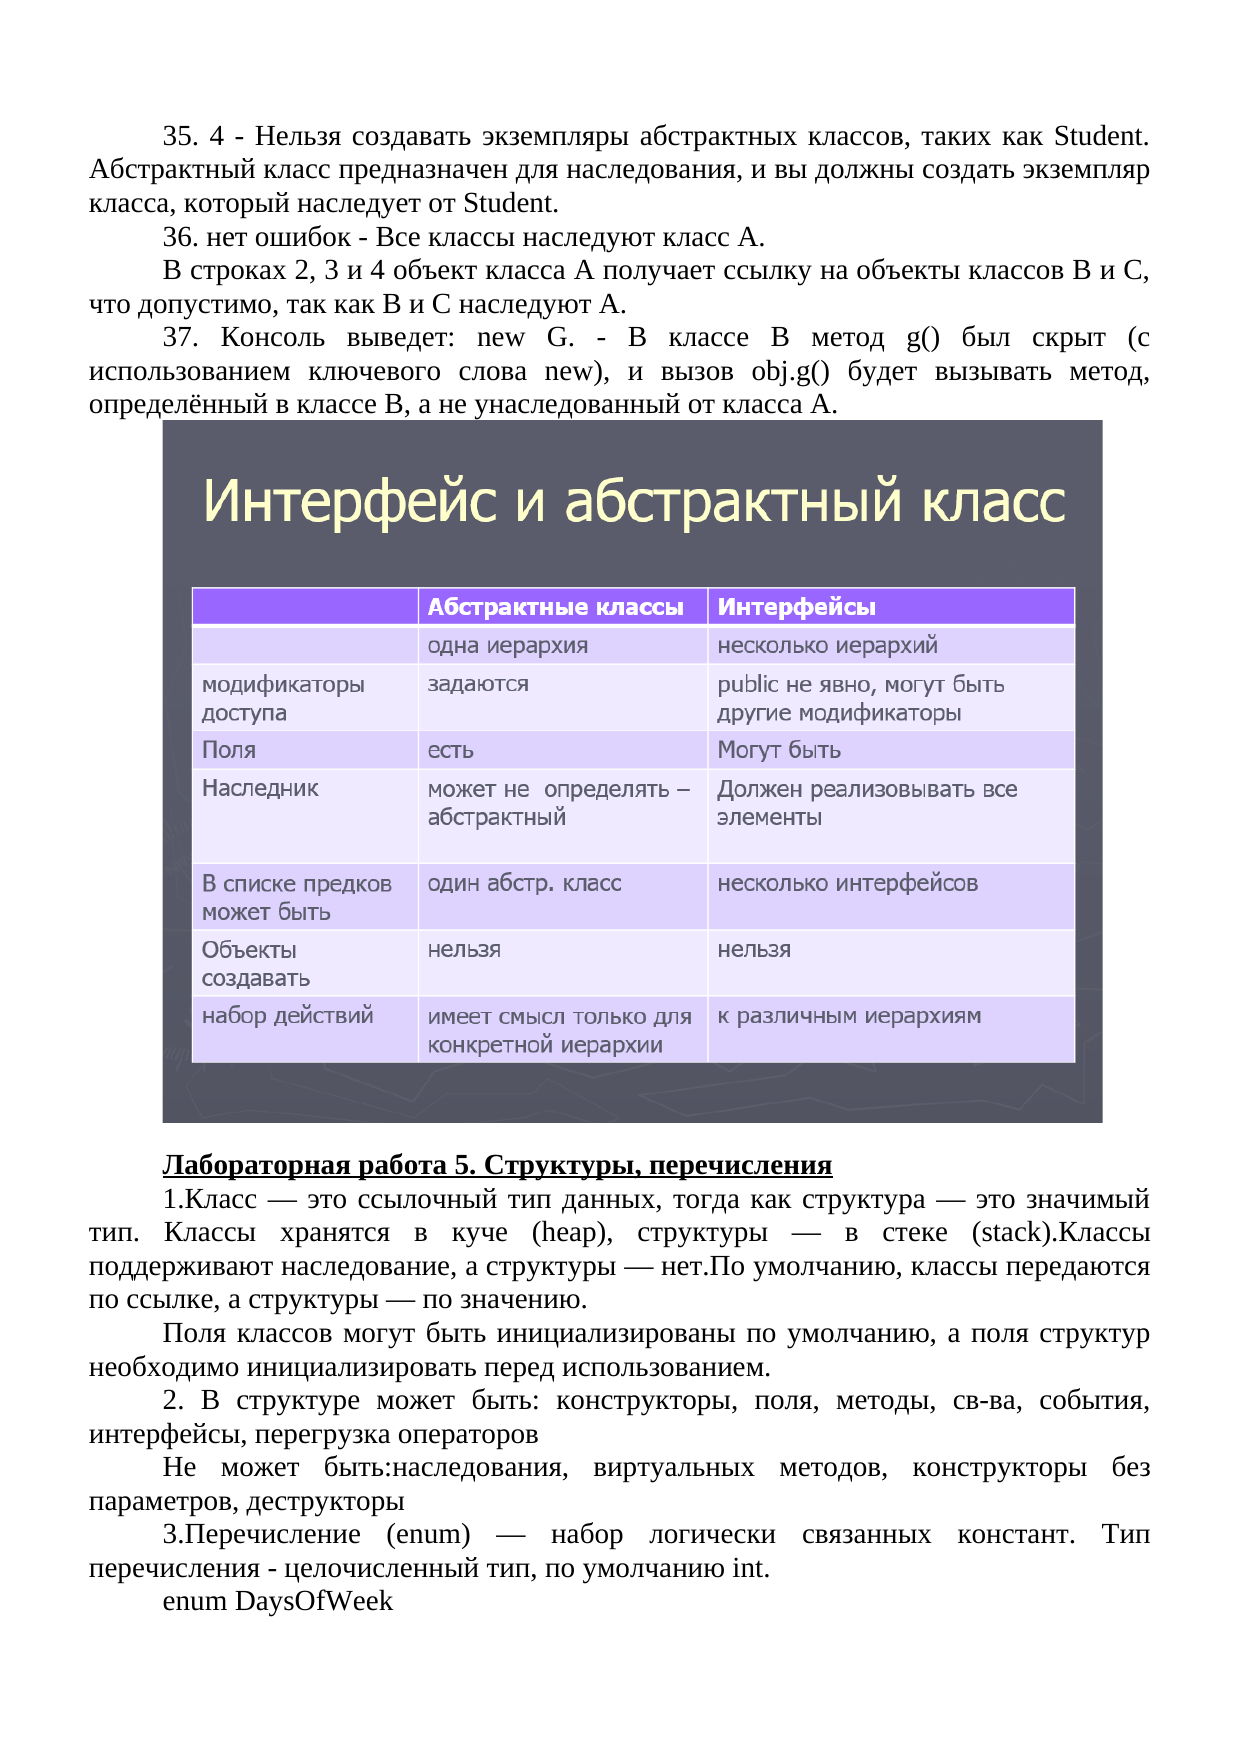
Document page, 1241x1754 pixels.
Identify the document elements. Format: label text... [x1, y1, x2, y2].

text 36. нет ошибок - Все классы наследуют класс A. [89, 219, 1152, 252]
text 35. 4 - Нельзя создавать экземпляры абстрактных классов, таких как Student. Абстрактный класс предназначен для наследования, и вы должны создать экземпляр класса, который наследует от Student. [89, 118, 1152, 219]
text Не может быть:наследования, виртуальных методов, конструкторы без параметров, деструкторы [89, 1449, 1152, 1516]
text 1.Класс — это ссылочный тип данных, тогда как структура — это значимый тип. Классы хранятся в куче (heap), структуры — в стеке (stack).Классы поддерживают наследование, а структуры — нет.По умолчанию, классы передаются по ссылке, а структуры — по значению. [89, 1181, 1152, 1315]
text В строках 2, 3 и 4 объект класса A получает ссылку на объекты классов B и C, что допустимо, так как B и C наследуют A. [89, 252, 1152, 319]
text Поля классов могут быть инициализированы по умолчанию, а поля структур необходимо инициализировать перед использованием. [89, 1315, 1152, 1382]
text Лабораторная работа 5. Структуры, перечисления [89, 1147, 1152, 1181]
text 3.Перечисление (enum) — набор логически связанных констант. Тип перечисления - целочисленный тип, по умолчанию int. [89, 1516, 1152, 1583]
text enum DaysOfWeek [89, 1583, 1152, 1617]
text 37. Консоль выведет: new G. - В классе B метод g() был скрыт (с использованием ключевого слова new), и вызов obj.g() будет вызывать метод, определённый в классе B, а не унаследованный от класса A. [89, 319, 1152, 420]
text 2. В структуре может быть: конструкторы, поля, методы, св-ва, события, интерфейсы, перегрузка операторов [89, 1382, 1152, 1449]
picture [162, 420, 1103, 1123]
